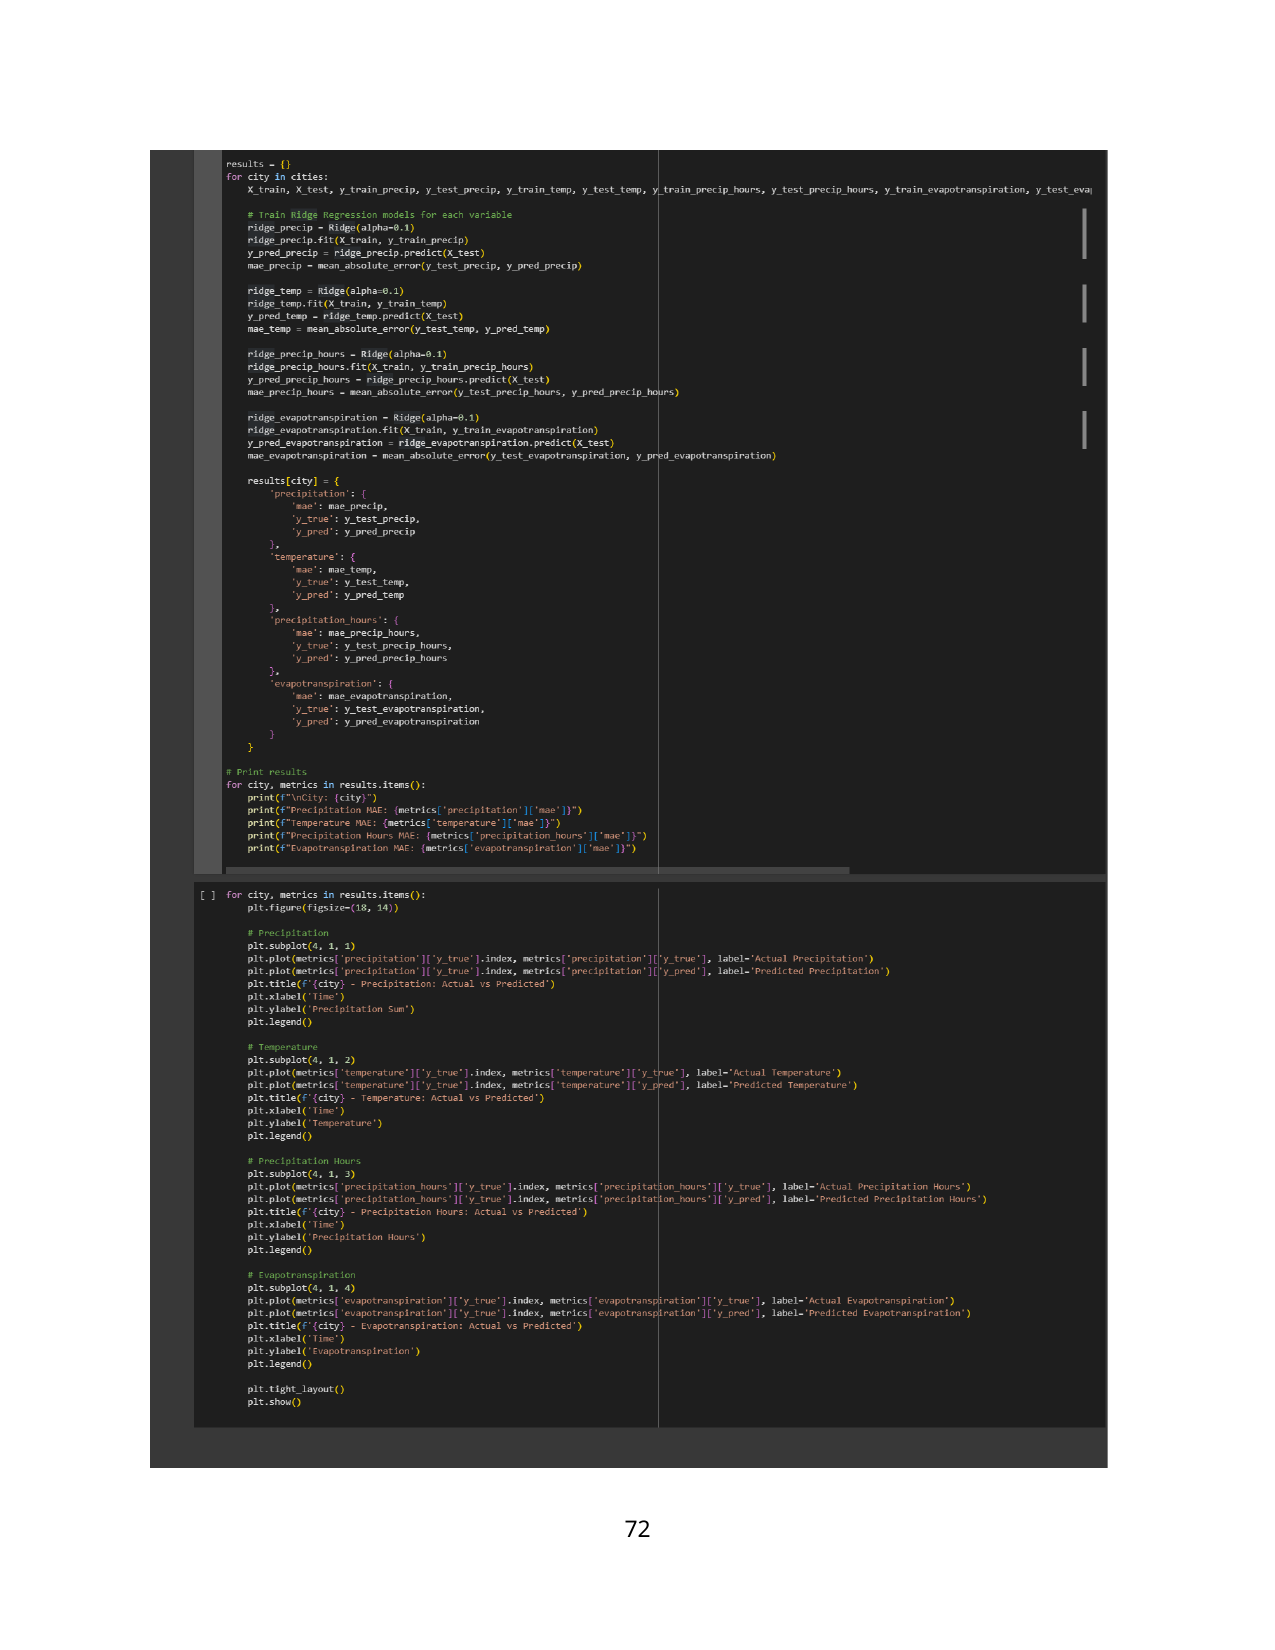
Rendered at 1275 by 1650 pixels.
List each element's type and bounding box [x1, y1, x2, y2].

picture [150, 150, 1108, 1468]
